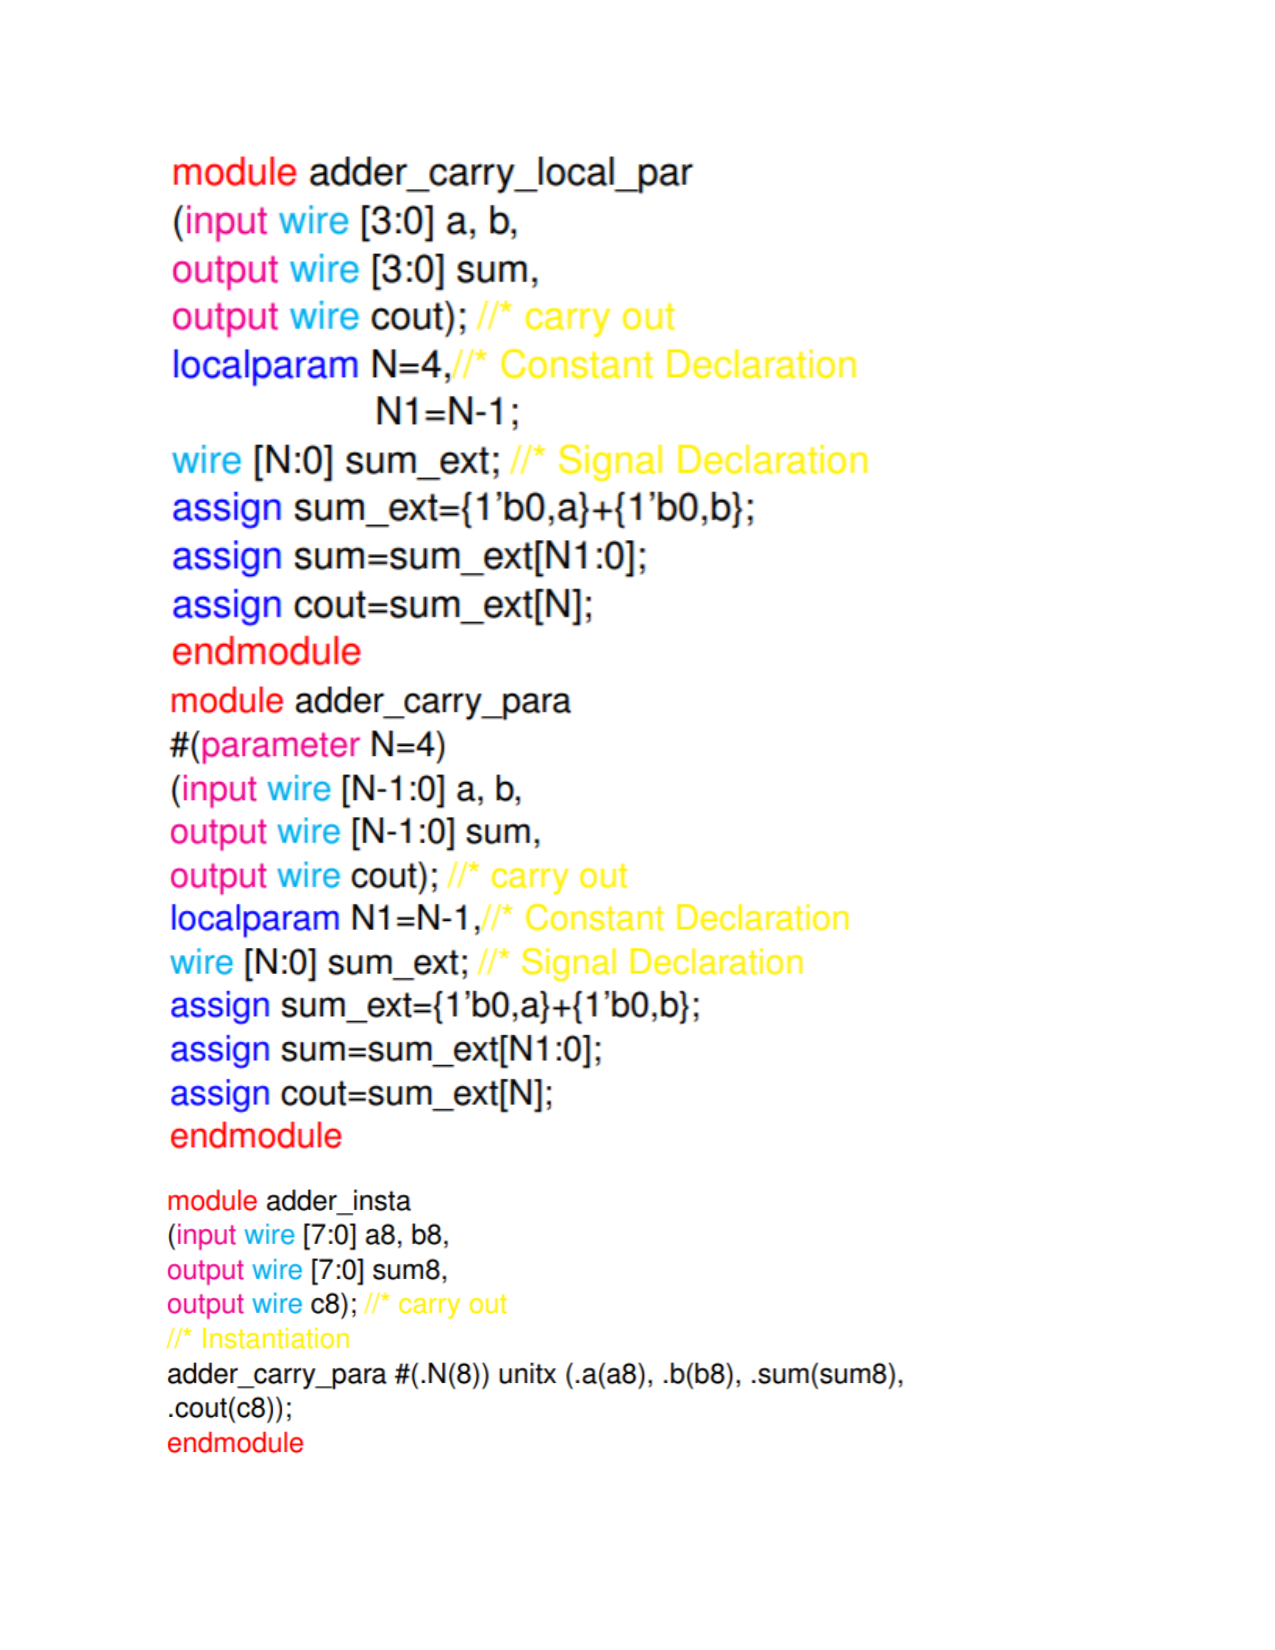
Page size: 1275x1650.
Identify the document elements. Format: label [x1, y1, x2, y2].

picture [150, 1184, 924, 1477]
picture [150, 681, 864, 1166]
picture [150, 150, 961, 680]
